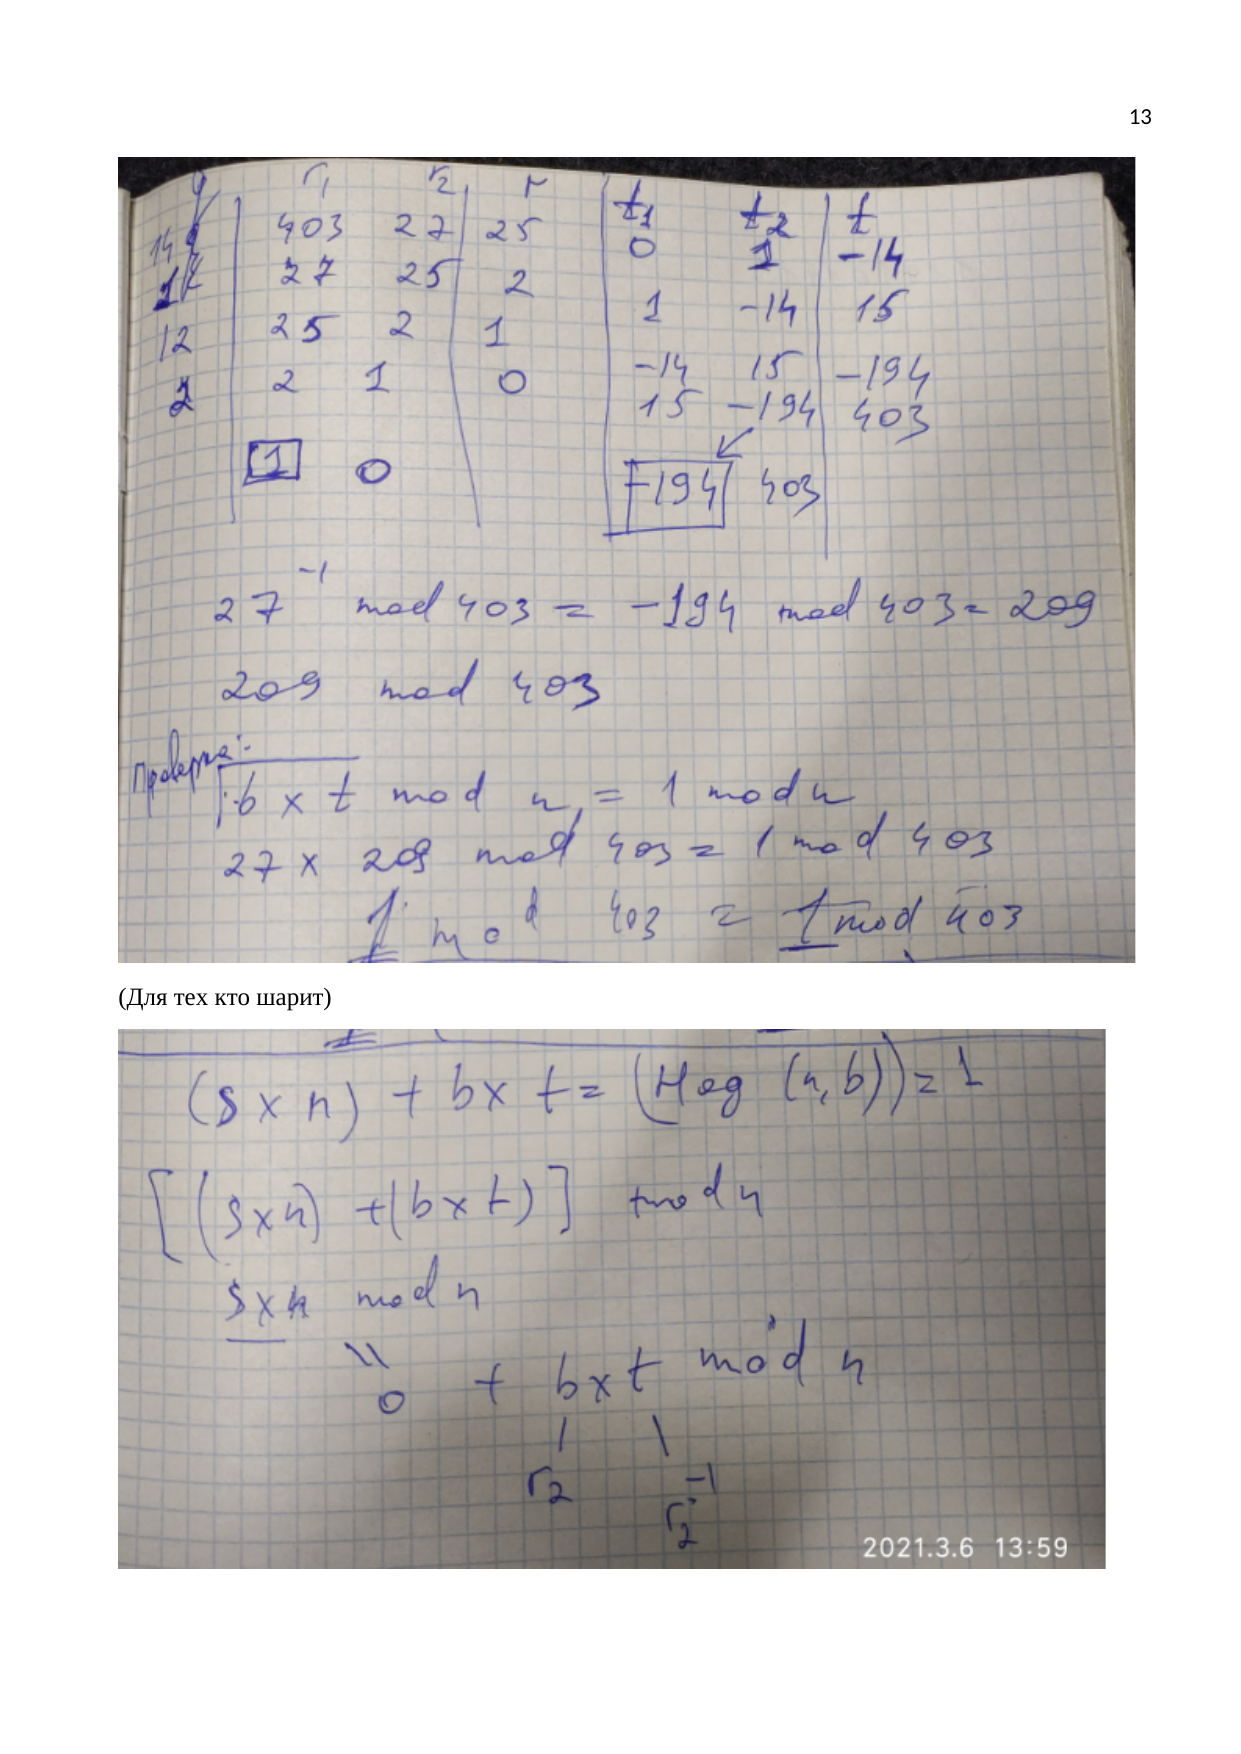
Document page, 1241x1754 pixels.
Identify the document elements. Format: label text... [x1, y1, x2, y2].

picture [118, 1029, 1106, 1569]
picture [118, 157, 1136, 963]
text (Для тех кто шарит) [118, 982, 1152, 1010]
